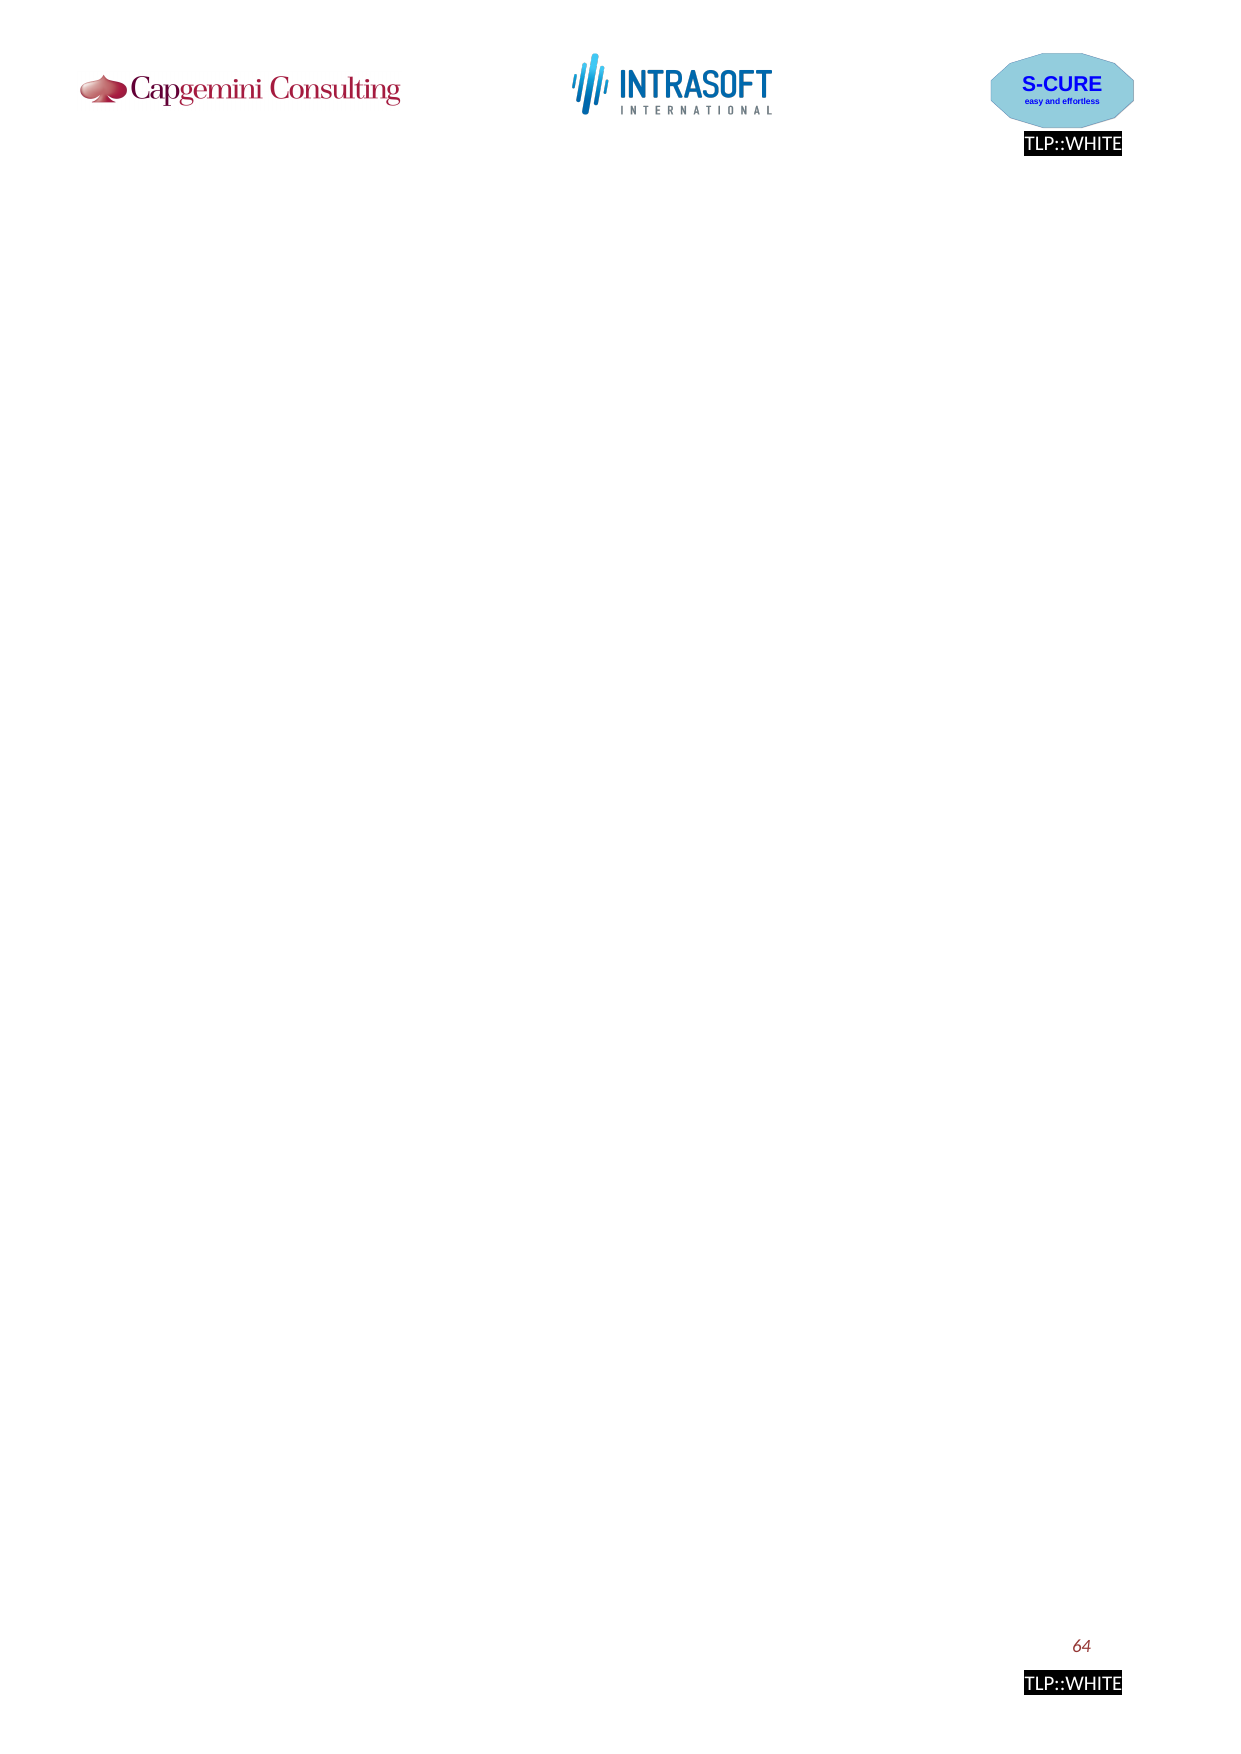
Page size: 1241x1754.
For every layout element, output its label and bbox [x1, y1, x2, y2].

picture [571, 52, 773, 116]
